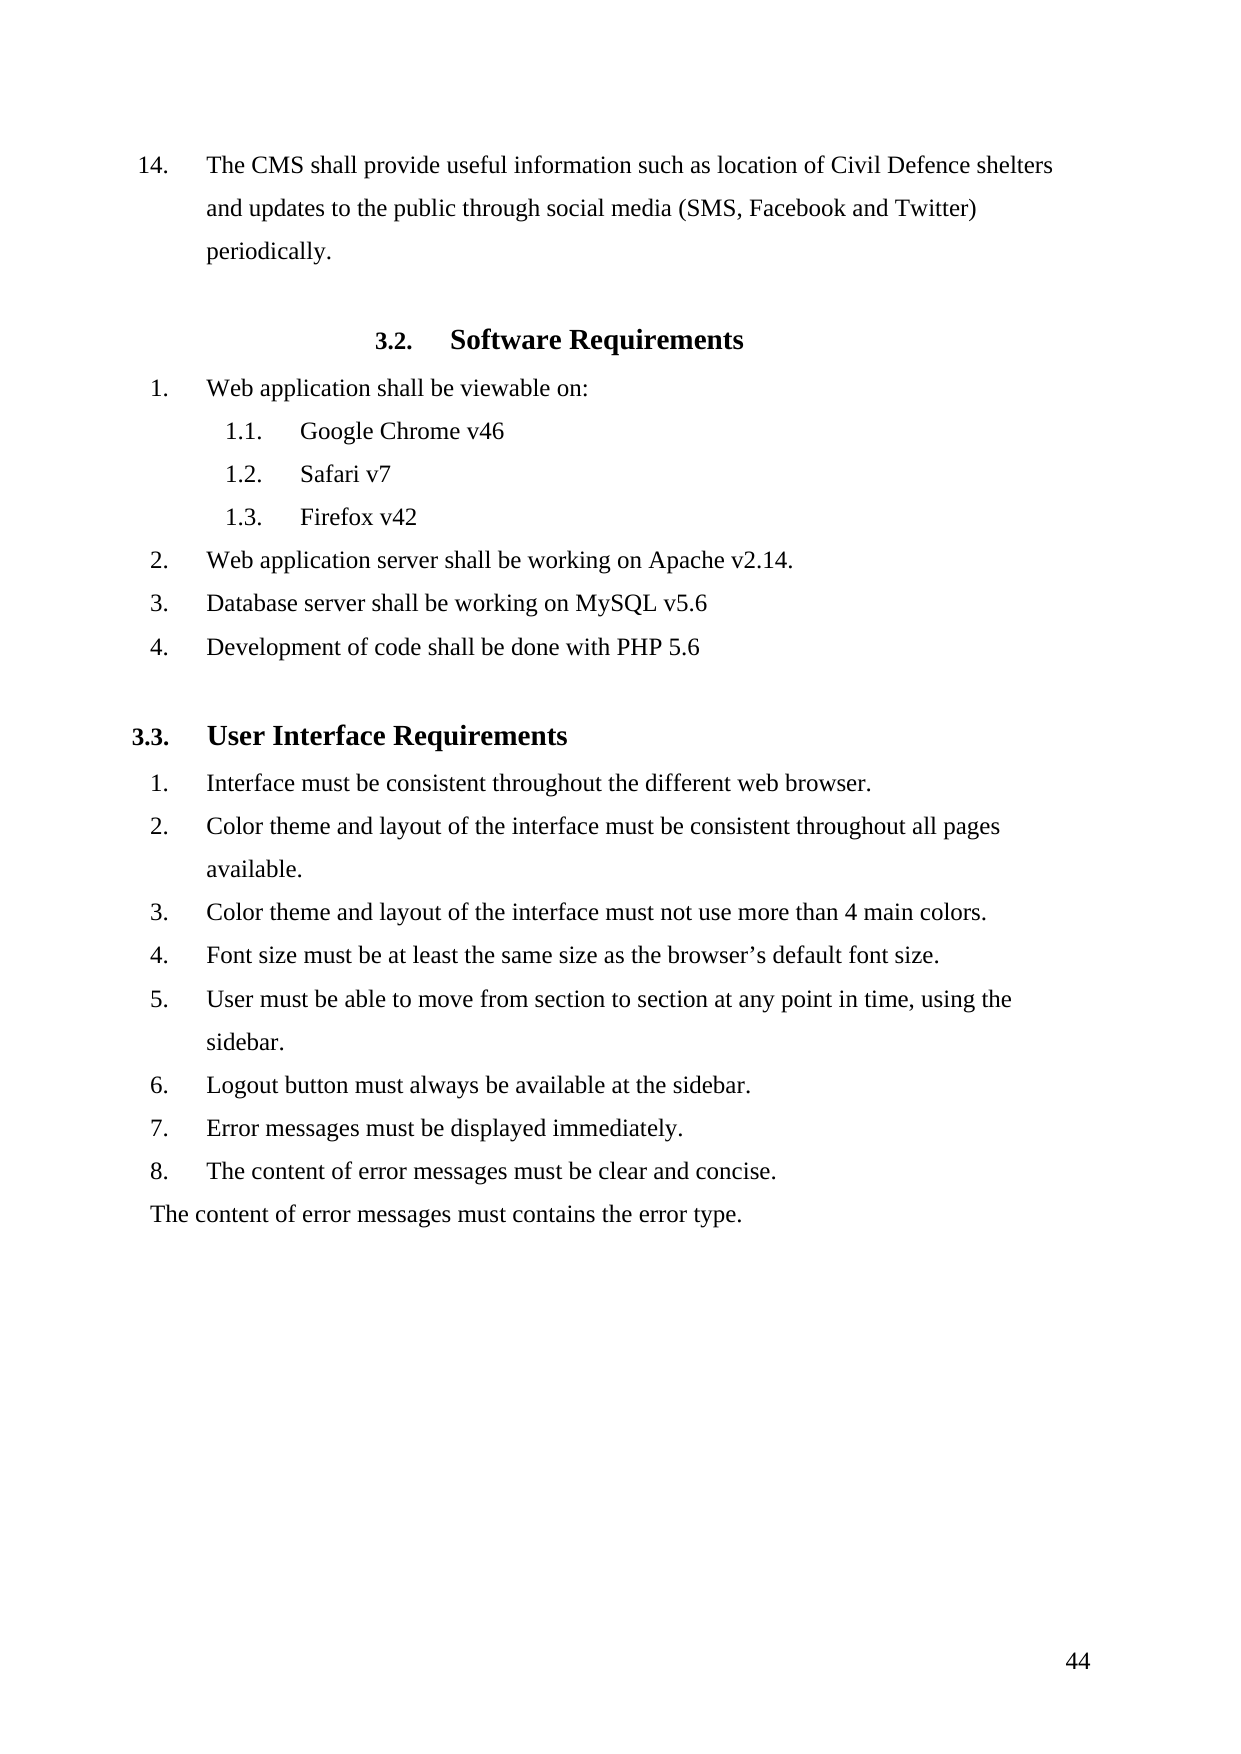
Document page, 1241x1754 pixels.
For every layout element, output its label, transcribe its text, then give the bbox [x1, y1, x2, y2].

list Firefox v42 [262, 502, 1090, 531]
list Error messages must be displayed immediately. [169, 1113, 1090, 1142]
list Font size must be at least the same size as the browser’s default font size. [169, 941, 1090, 969]
list Logout button must always be available at the sidebar. [169, 1070, 1090, 1099]
list Development of code shall be done with PHP 5.6 [169, 632, 1090, 660]
list Interface must be consistent throughout the different web browser. [169, 768, 1090, 797]
text The content of error messages must contains the error type. [150, 1199, 1090, 1228]
list Web application shall be viewable on: [169, 373, 1090, 402]
list Web application server shall be working on Apache v2.14. [169, 545, 1090, 574]
subtitle Software Requirements [300, 322, 1090, 356]
list The CMS shall provide useful information such as location of Civil Defence shelters and updates to the public through social media (SMS, Facebook and Twitter) periodically. [169, 150, 1090, 265]
list Safari v7 [262, 459, 1090, 488]
list Color theme and layout of the interface must not use more than 4 main colors. [169, 897, 1090, 926]
list User Interface Requirements [169, 718, 1090, 751]
list Color theme and layout of the interface must be consistent throughout all pages available. [169, 811, 1090, 883]
list Google Chrome v46 [262, 416, 1090, 445]
list User must be able to move from section to section at any point in time, using the sidebar. [169, 984, 1090, 1056]
list Database server shall be working on MySQL v5.6 [169, 588, 1090, 617]
list The content of error messages must be clear and concise. [169, 1156, 1090, 1185]
